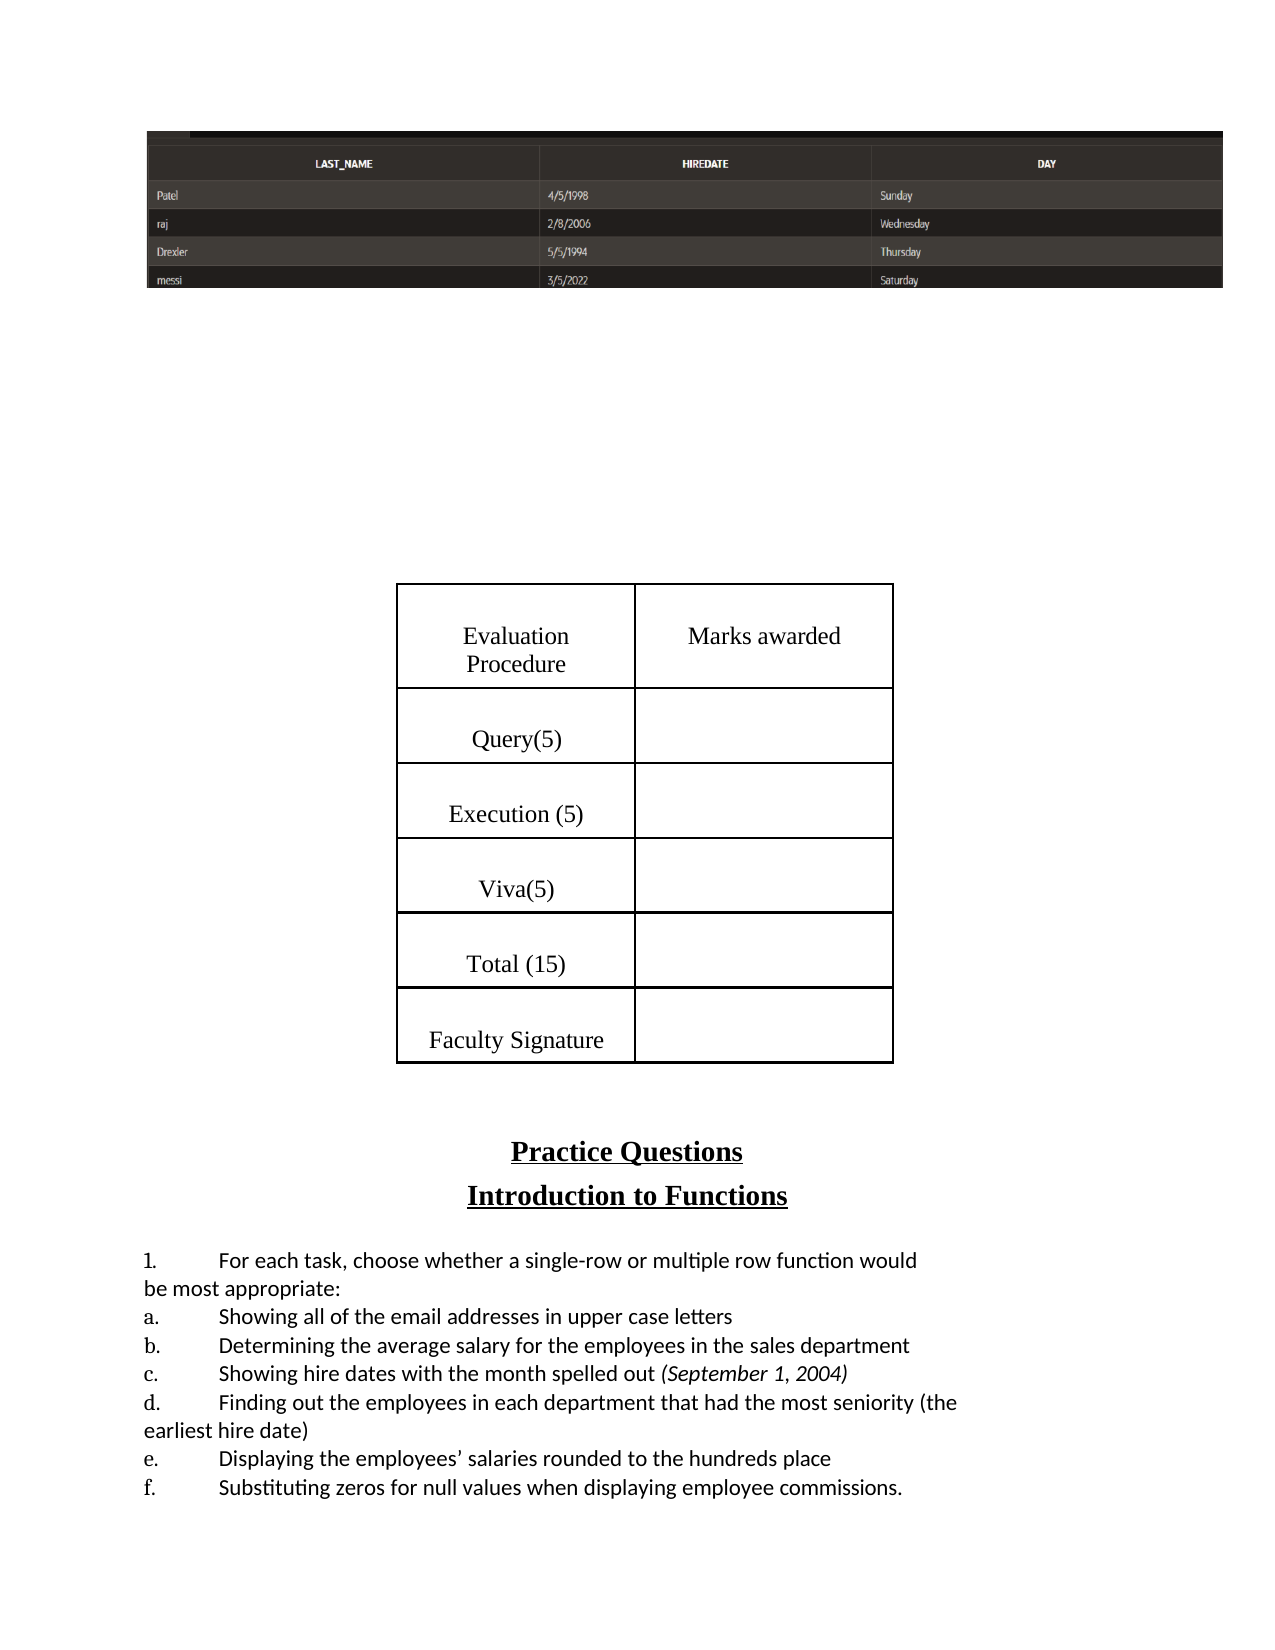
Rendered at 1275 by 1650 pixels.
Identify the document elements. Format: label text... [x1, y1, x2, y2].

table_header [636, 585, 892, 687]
list Displaying the employees’ salaries rounded to the hundreds place [144, 1445, 1275, 1472]
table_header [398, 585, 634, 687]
picture [146, 131, 1223, 288]
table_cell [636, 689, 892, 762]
list Showing hire dates with the month spelled out (September 1, 2004) [144, 1359, 1275, 1387]
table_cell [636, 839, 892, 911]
list Determining the average salary for the employees in the sales department [144, 1331, 1275, 1359]
text Practice Questions Introduction to Functions [467, 1134, 900, 1212]
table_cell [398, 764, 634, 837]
list Substituting zeros for null values when displaying employee commissions. [144, 1473, 1275, 1501]
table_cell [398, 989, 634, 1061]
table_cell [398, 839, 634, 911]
list Showing all of the email addresses in upper case letters [144, 1302, 1275, 1330]
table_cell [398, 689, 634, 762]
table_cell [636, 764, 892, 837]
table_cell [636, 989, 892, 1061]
list For each task, choose whether a single-row or multiple row function would be most appropriate: [144, 1246, 946, 1302]
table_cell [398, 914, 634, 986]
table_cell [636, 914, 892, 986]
list Finding out the employees in each department that had the most seniority (the earliest hire date) [144, 1388, 1030, 1444]
